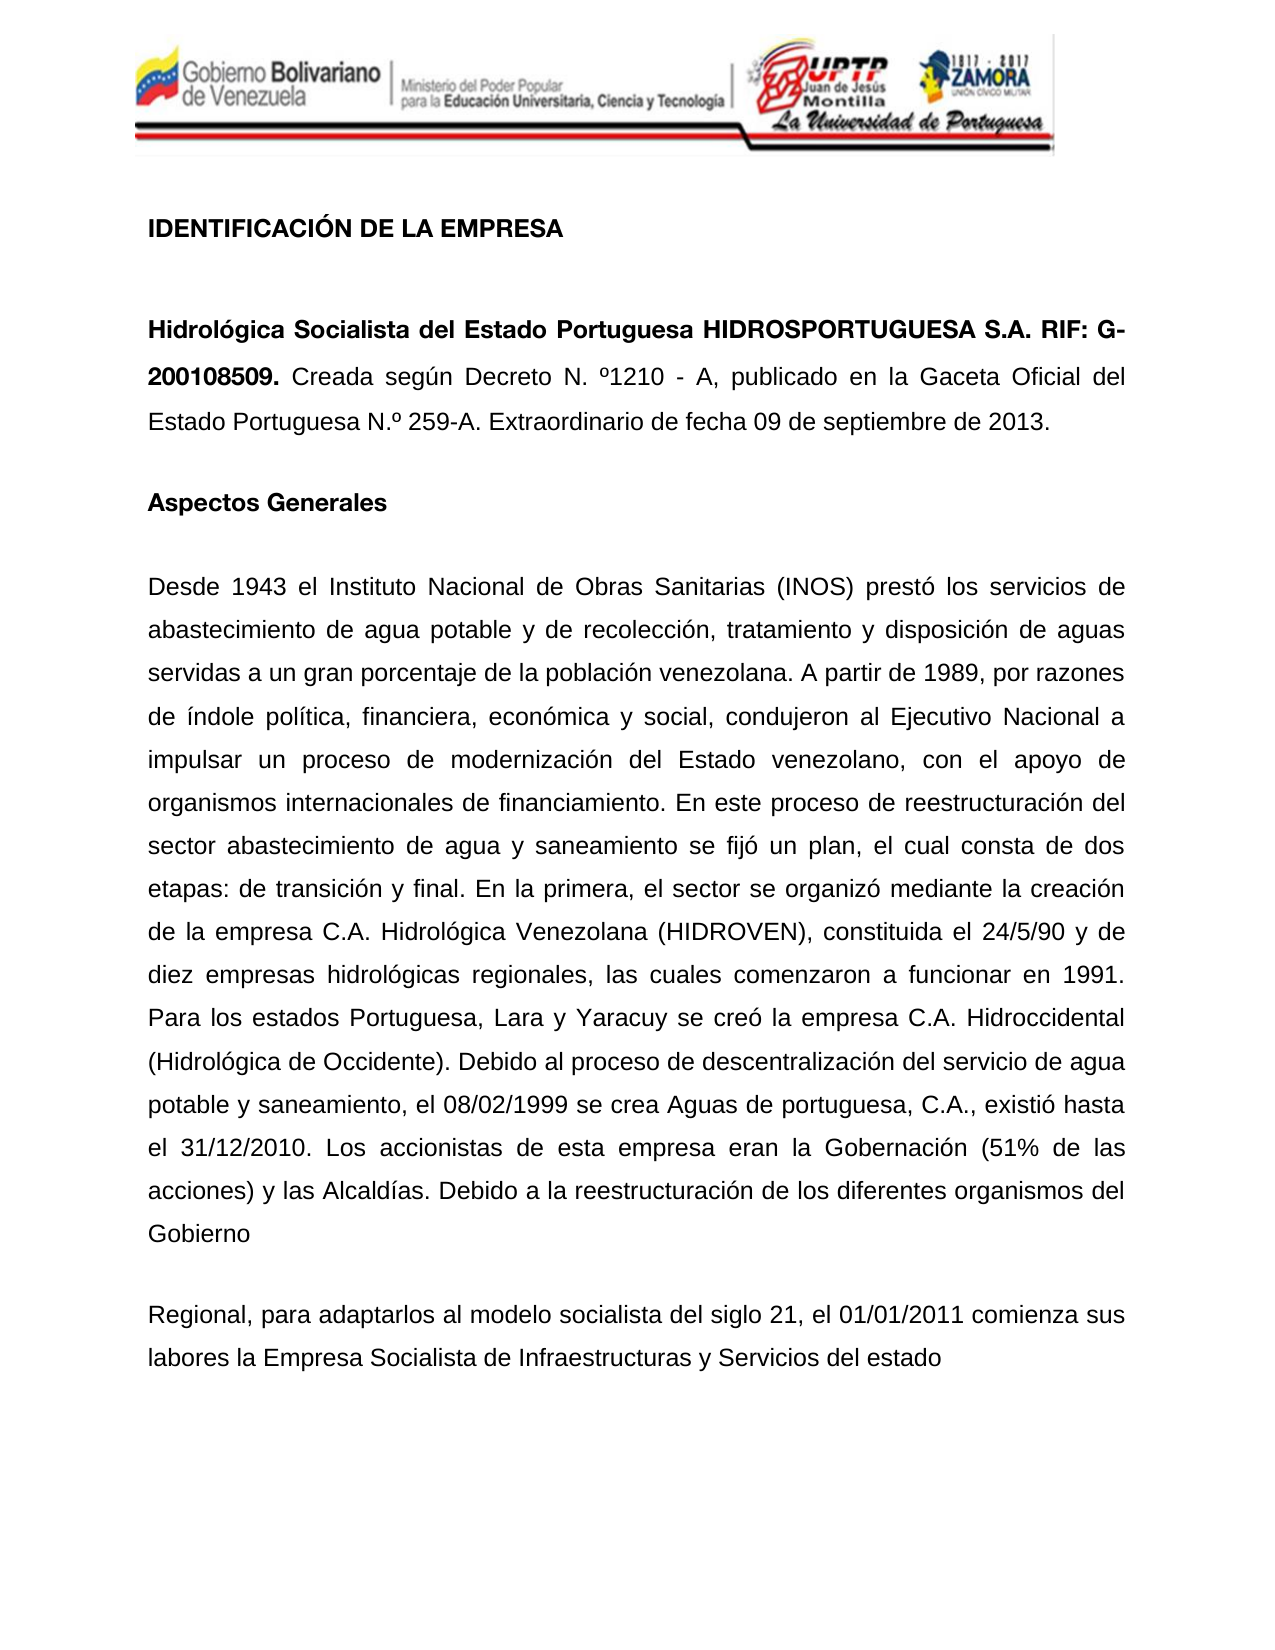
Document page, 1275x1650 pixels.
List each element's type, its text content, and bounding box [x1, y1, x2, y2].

text Desde 1943 el Instituto Nacional de Obras Sanitarias (INOS) prestó los servicios de abastecimiento de agua potable y de recolección, tratamiento y disposición de aguas servidas a un gran porcentaje de la población venezolana. A partir de 1989, por razones de índole política, financiera, económica y social, condujeron al Ejecutivo Nacional a impulsar un proceso de modernización del Estado venezolano, con el apoyo de organismos internacionales de financiamiento. En este proceso de reestructuración del sector abastecimiento de agua y saneamiento se fijó un plan, el cual consta de dos etapas: de transición y final. En la primera, el sector se organizó mediante la creación de la empresa C.A. Hidrológica Venezolana (HIDROVEN), constituida el 24/5/90 y de diez empresas hidrológicas regionales, las cuales comenzaron a funcionar en 1991. Para los estados Portuguesa, Lara y Yaracuy se creó la empresa C.A. Hidroccidental (Hidrológica de Occidente). Debido al proceso de descentralización del servicio de agua potable y saneamiento, el 08/02/1999 se crea Aguas de portuguesa, C.A., existió hasta el 31/12/2010. Los accionistas de esta empresa eran la Gobernación (51% de las acciones) y las Alcaldías. Debido a la reestructuración de los diferentes organismos del Gobierno [148, 572, 1127, 1248]
text IDENTIFICACIÓN DE LA EMPRESA [148, 213, 1127, 245]
text Aspectos Generales [148, 487, 1127, 519]
text Hidrológica Socialista del Estado Portuguesa HIDROSPORTUGUESA S.A. RIF: G-200108509. Creada según Decreto N. º1210 - A, publicado en la Gaceta Oficial del Estado Portuguesa N.º 259-A. Extraordinario de fecha 09 de septiembre de 2013. [148, 314, 1127, 436]
picture [135, 34, 1056, 158]
text Regional, para adaptarlos al modelo socialista del siglo 21, el 01/01/2011 comienza sus labores la Empresa Socialista de Infraestructuras y Servicios del estado [148, 1299, 1127, 1371]
